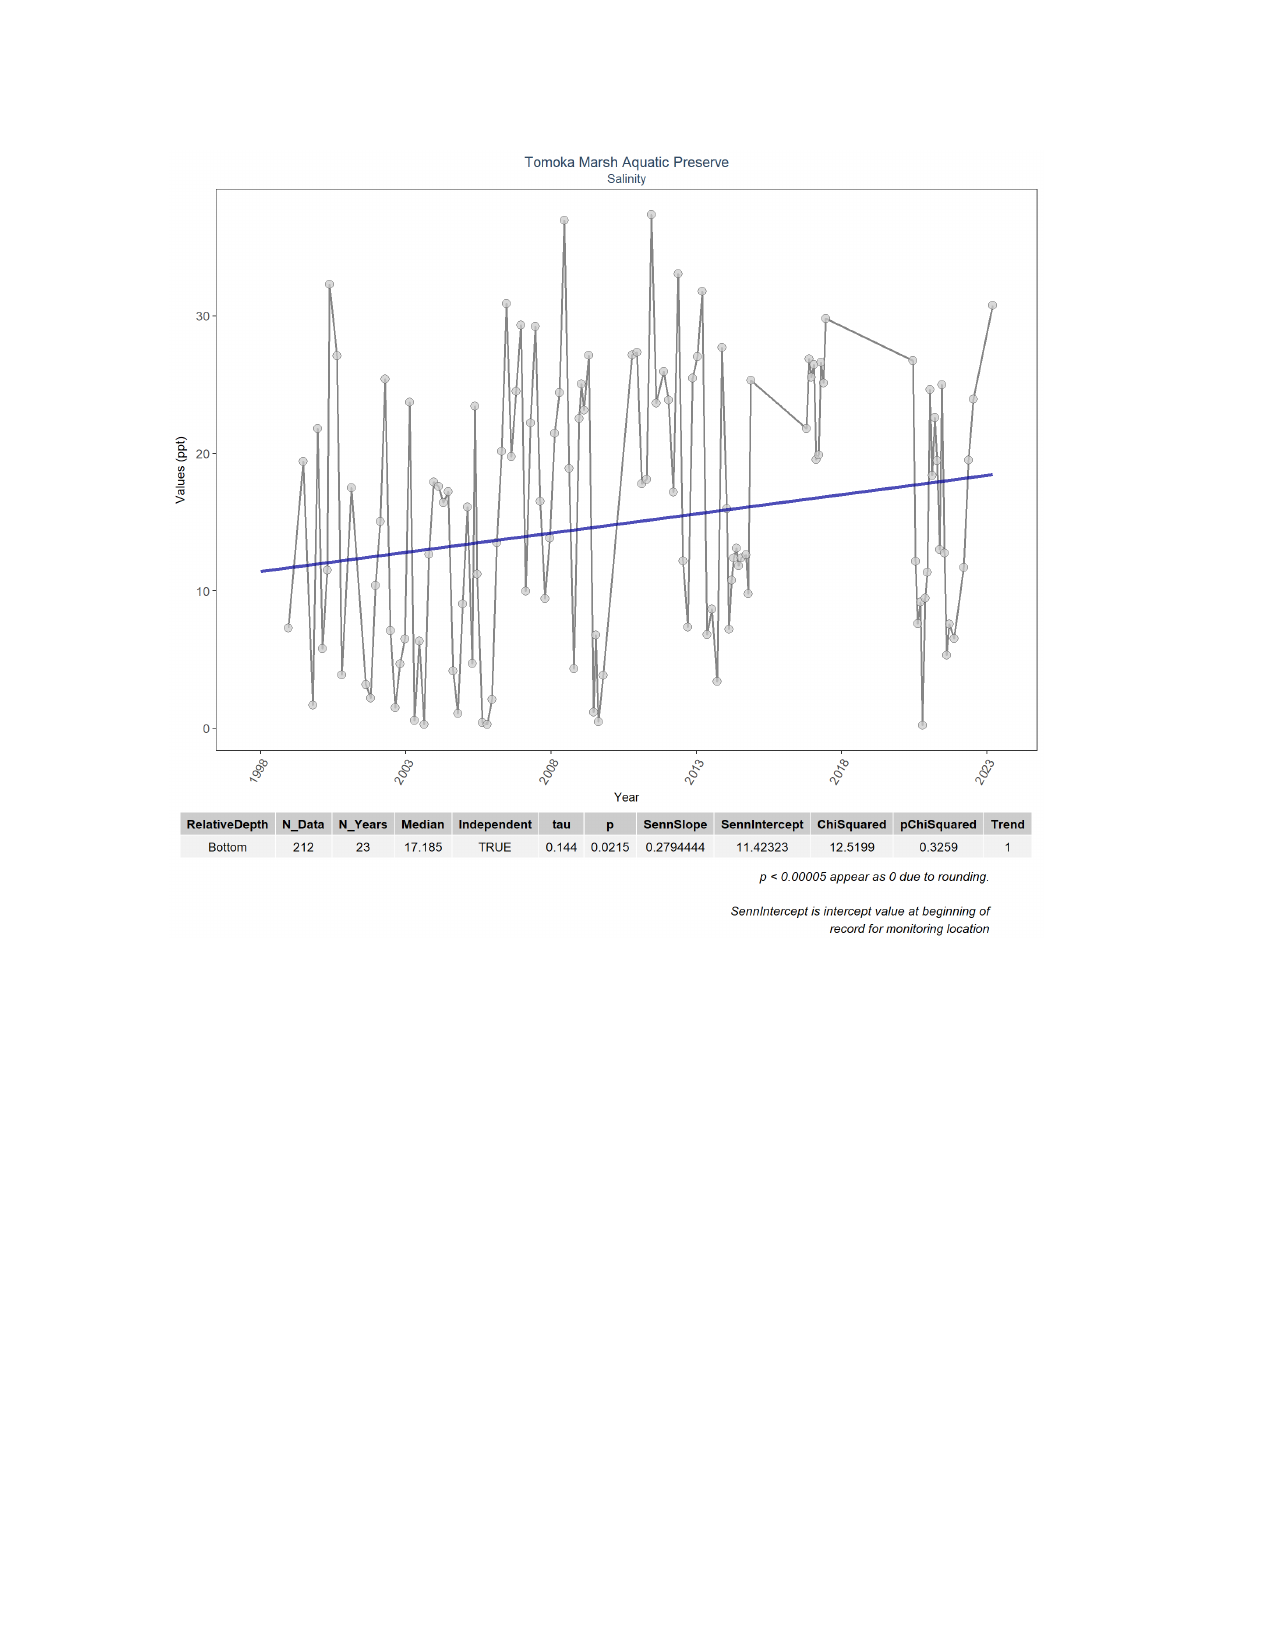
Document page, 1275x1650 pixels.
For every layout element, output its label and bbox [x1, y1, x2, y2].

picture [168, 150, 1044, 938]
